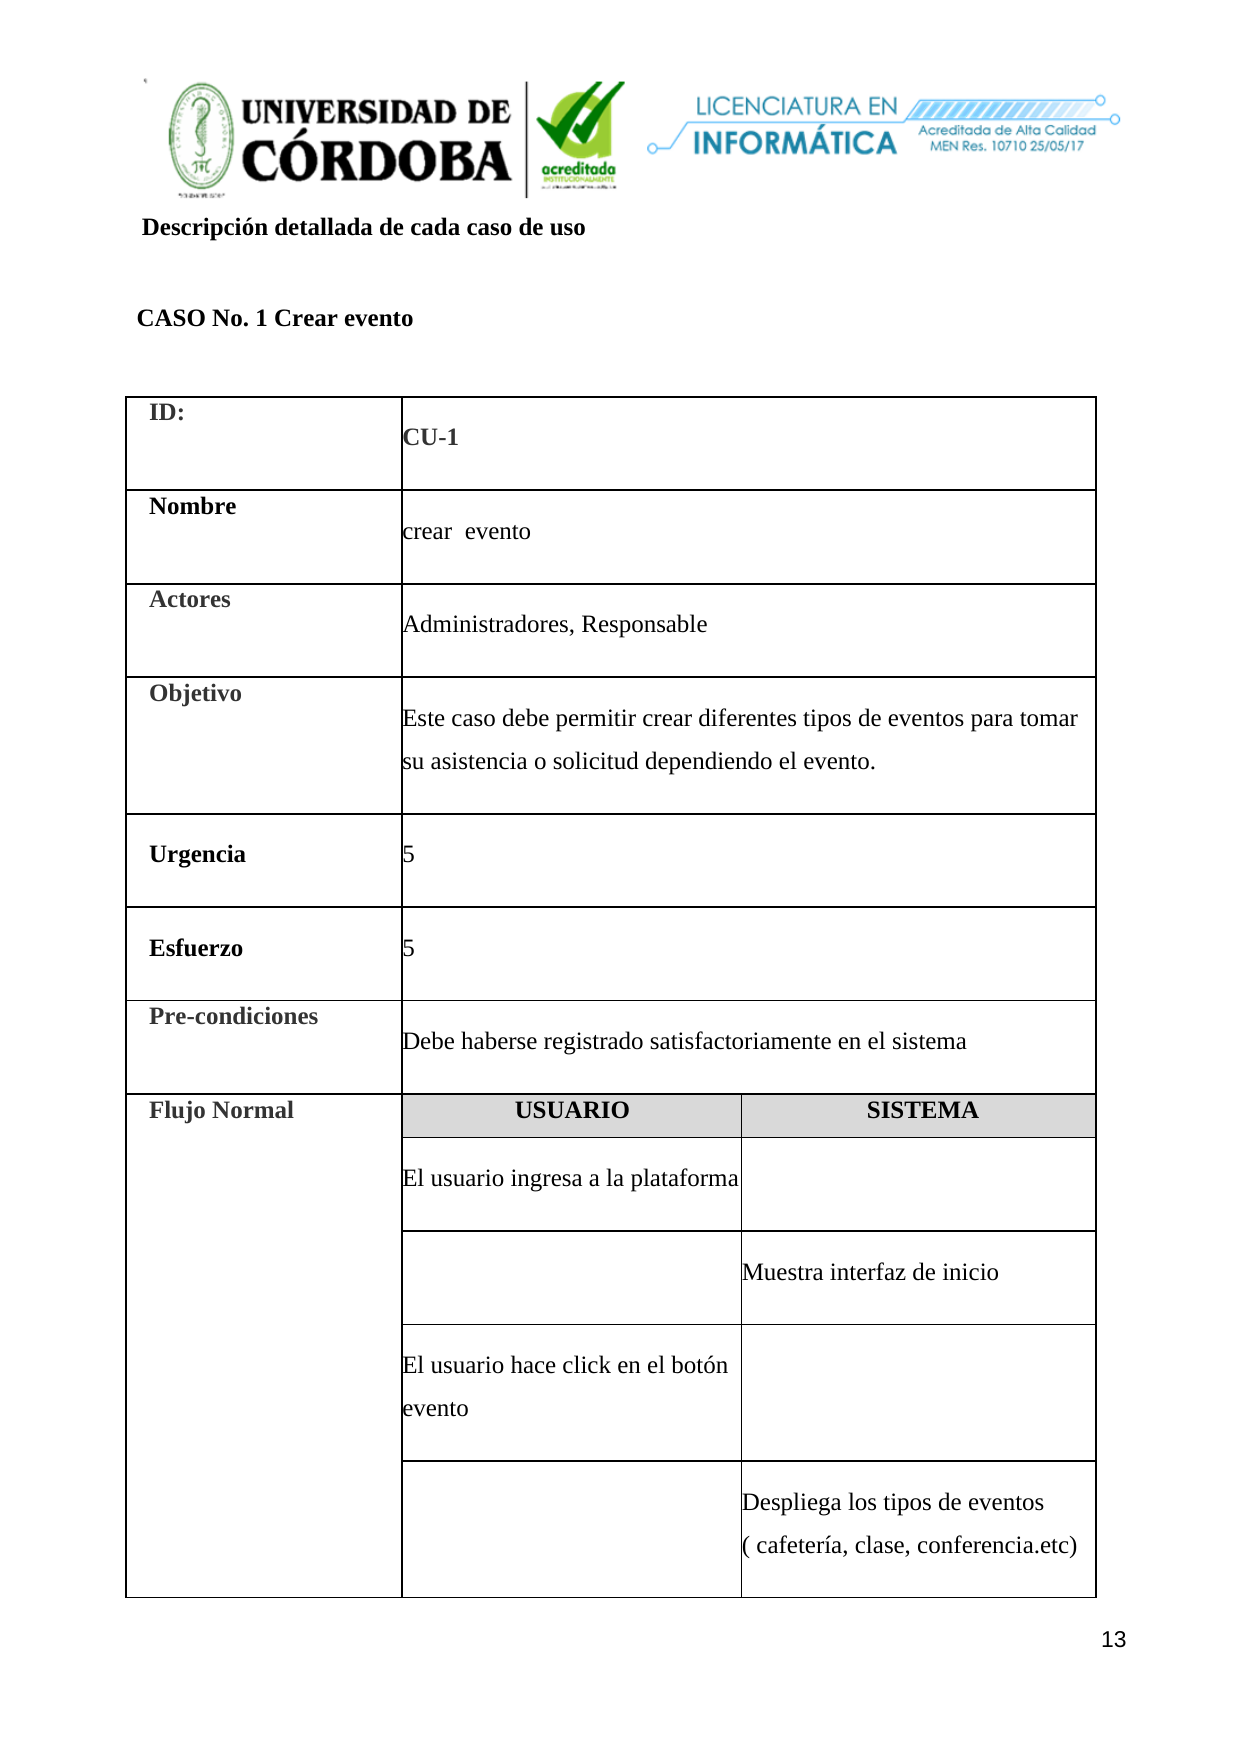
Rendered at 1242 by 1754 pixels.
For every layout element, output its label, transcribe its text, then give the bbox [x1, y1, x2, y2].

table_cell El usuario ingresa a la plataforma [403, 1138, 741, 1230]
table_cell 5 [403, 908, 1095, 1000]
table_cell Debe haberse registrado satisfactoriamente en el sistema [403, 1001, 1095, 1093]
table_cell Muestra interfaz de inicio [742, 1232, 1095, 1323]
table_cell Actores [127, 585, 401, 676]
table_cell [742, 1325, 1095, 1460]
table_cell 5 [403, 815, 1095, 906]
table_cell SISTEMA [742, 1095, 1095, 1137]
table_cell USUARIO [403, 1095, 741, 1137]
table_cell Flujo Normal [127, 1095, 401, 1597]
table_cell [403, 1232, 741, 1323]
picture [136, 52, 1127, 213]
text CASO No. 1 Crear evento [136, 303, 1126, 332]
table_cell Esfuerzo [127, 908, 401, 1000]
table_cell [742, 1138, 1095, 1230]
text Descripción detallada de cada caso de uso [142, 213, 1126, 241]
table_cell Despliega los tipos de eventos ( cafetería, clase, conferencia.etc) [742, 1462, 1095, 1597]
table_cell Objetivo [127, 678, 401, 813]
table_cell Urgencia [127, 815, 401, 906]
table_cell Nombre [127, 491, 401, 583]
table_cell crear evento [403, 491, 1095, 583]
table_cell Pre-condiciones [127, 1001, 401, 1093]
table_cell [403, 1462, 741, 1597]
table_cell El usuario hace click en el botón evento [403, 1325, 741, 1460]
table_header ID: [127, 398, 401, 489]
table_header CU-1 [403, 398, 1095, 489]
table_cell Administradores, Responsable [403, 585, 1095, 676]
table_cell Este caso debe permitir crear diferentes tipos de eventos para tomar su asistencia o solicitud dependiendo el evento. [403, 678, 1095, 813]
